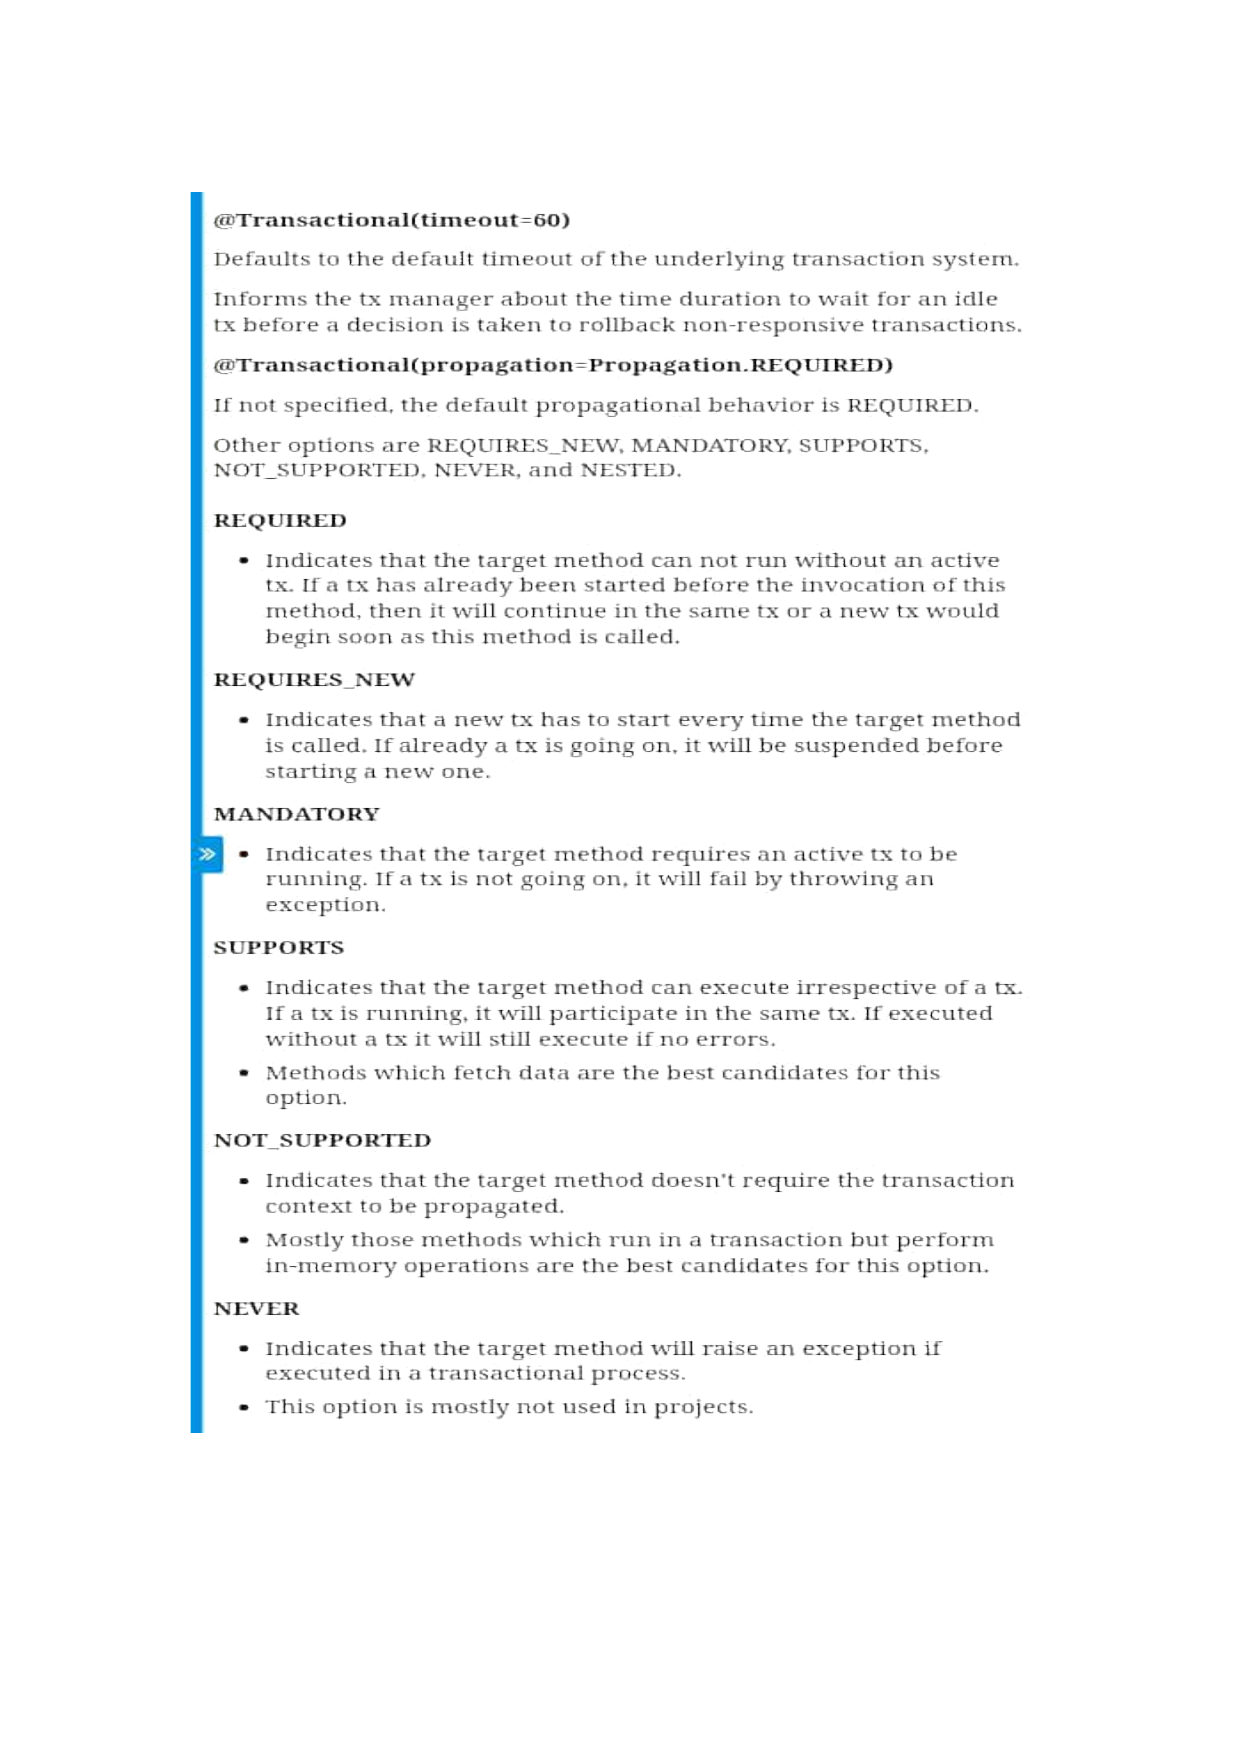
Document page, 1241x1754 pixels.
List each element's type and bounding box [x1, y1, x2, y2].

picture [190, 192, 1050, 1433]
